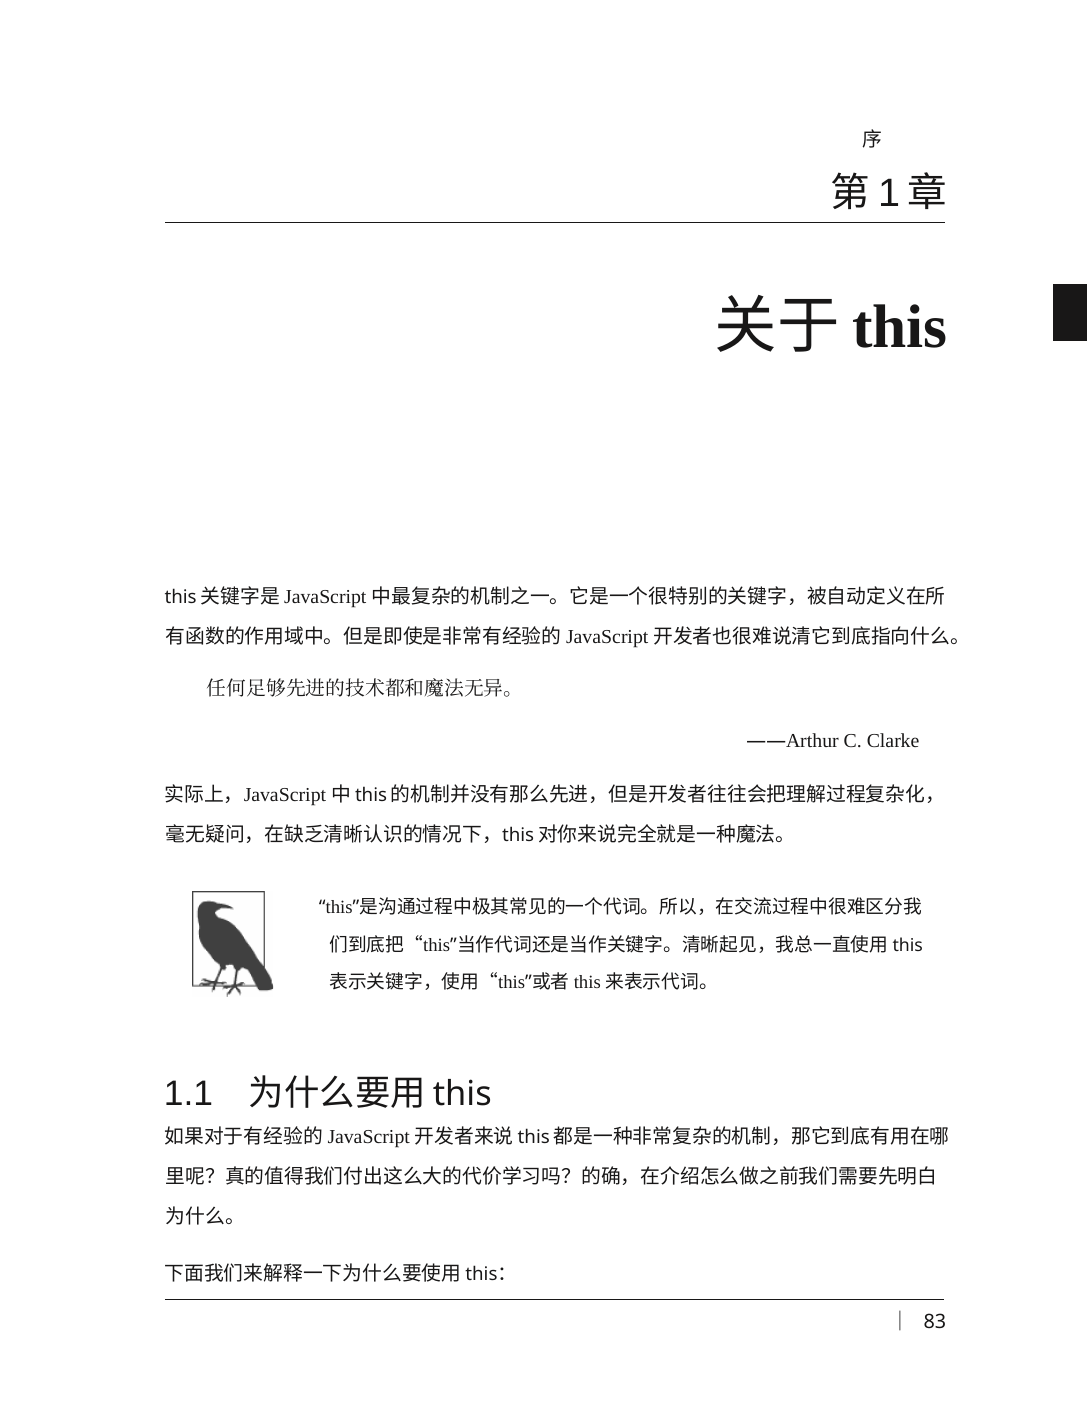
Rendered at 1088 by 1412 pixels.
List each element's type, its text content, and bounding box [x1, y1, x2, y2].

text “this”是沟通过程中极其常见的一个代词。所以，在交流过程中很难区分我们到底把“this”当作代词还是当作关键字。清晰起见，我总一直使用 this表示关键字，使用“this”或者 this 来表示代词。 [274, 892, 939, 994]
subtitle 第1章 [165, 160, 947, 218]
subtitle 1.1 为什么要用this [164, 1065, 956, 1116]
text 序 [165, 124, 882, 153]
picture [192, 891, 274, 997]
text 下面我们来解释一下为什么要使用this： [164, 1257, 956, 1286]
subtitle 关于this [165, 275, 947, 366]
text this关键字是 JavaScript 中最复杂的机制之一。它是一个很特别的关键字，被自动定义在所有函数的作用域中。但是即使是非常有经验的 JavaScript 开发者也很难说清它到底指向什么。 [164, 580, 956, 649]
text ——Arthur C. Clarke [165, 726, 919, 753]
text 任何足够先进的技术都和魔法无异。 [207, 677, 956, 699]
text 实际上，JavaScript 中this的机制并没有那么先进，但是开发者往往会把理解过程复杂化，毫无疑问，在缺乏清晰认识的情况下，this对你来说完全就是一种魔法。 [164, 778, 956, 847]
text 如果对于有经验的 JavaScript 开发者来说this都是一种非常复杂的机制，那它到底有用在哪里呢？真的值得我们付出这么大的代价学习吗？的确，在介绍怎么做之前我们需要先明白为什么。 [164, 1120, 956, 1230]
